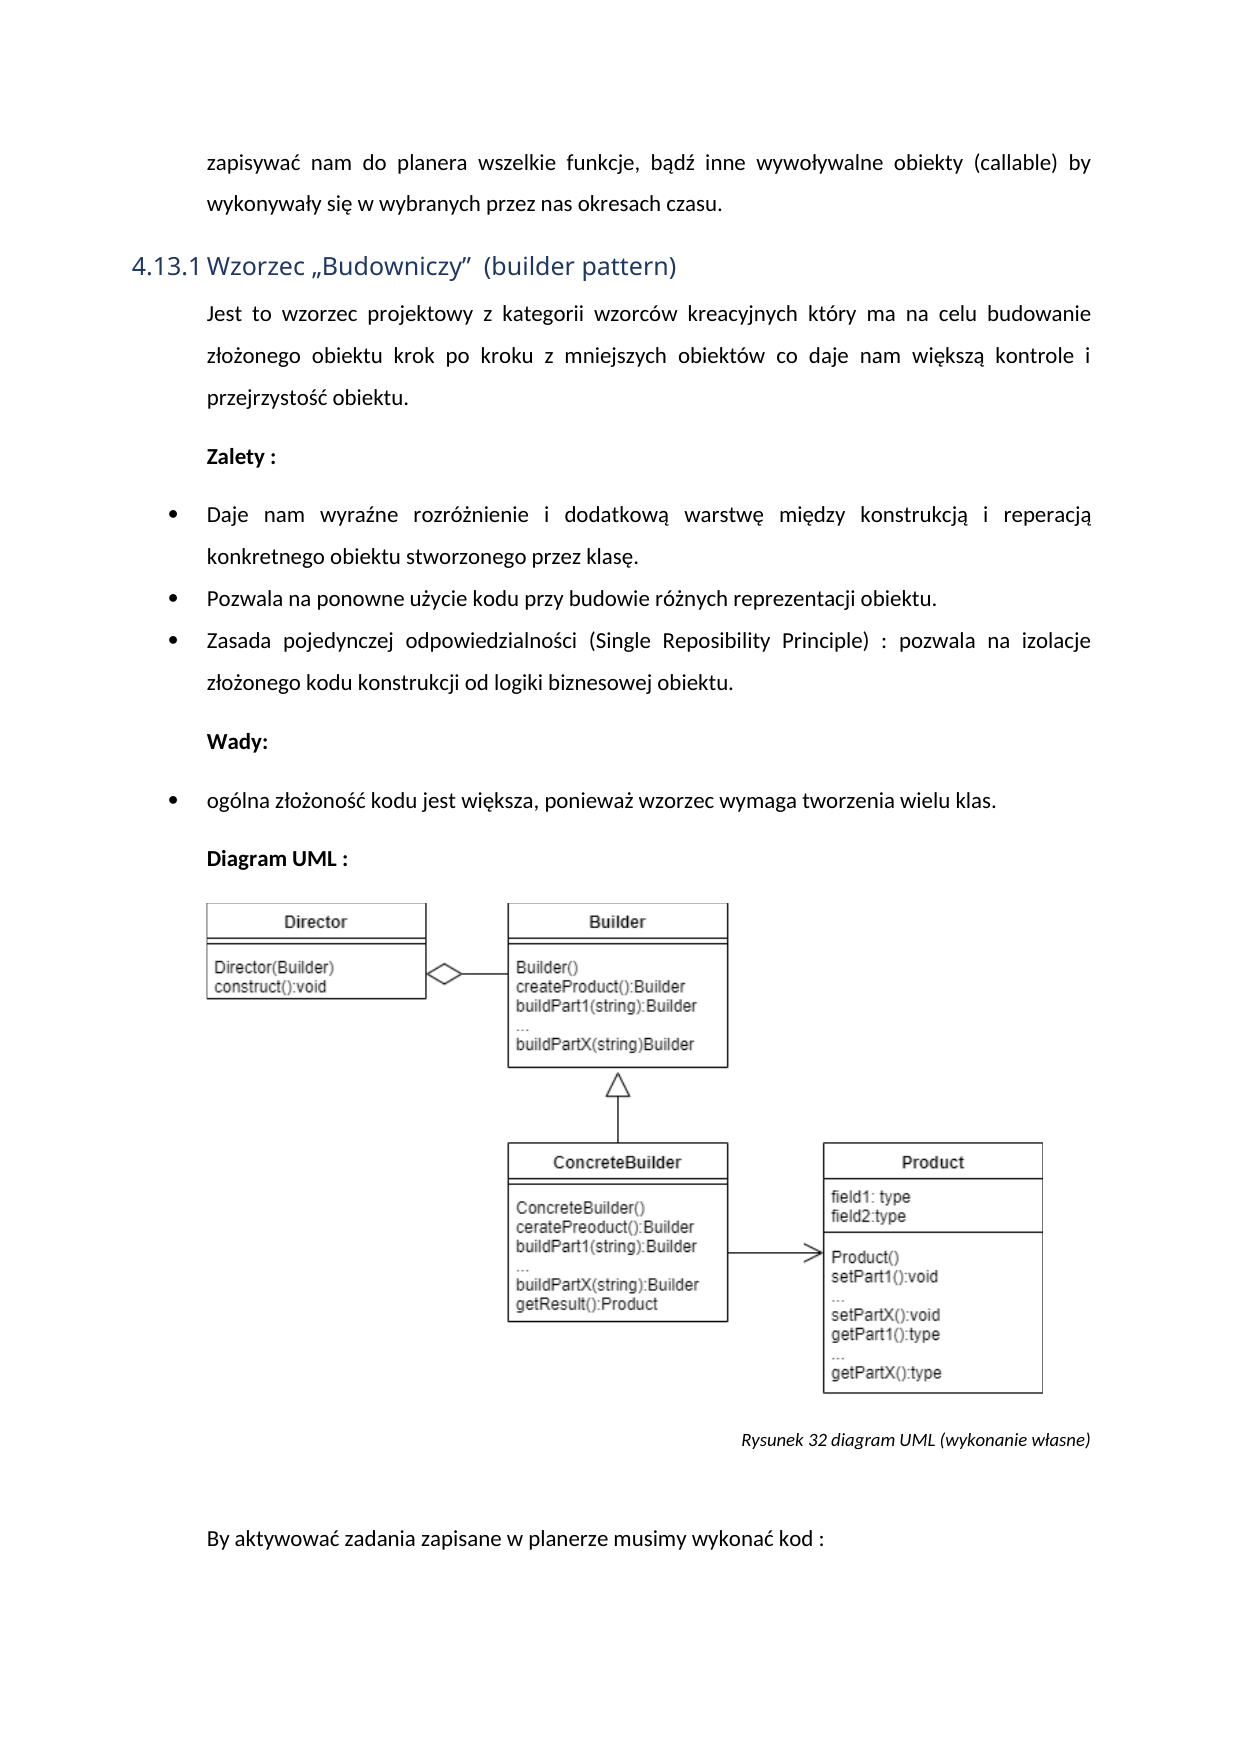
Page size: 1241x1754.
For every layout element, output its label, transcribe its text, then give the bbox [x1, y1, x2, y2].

text Zalety : [207, 442, 1093, 470]
list Daje nam wyraźne rozróżnienie i dodatkową warstwę między konstrukcją i reperacją konkretnego obiektu stworzonego przez klasę. [169, 501, 1093, 571]
text Diagram UML : [207, 844, 1093, 872]
text Wady: [207, 727, 1093, 755]
text Jest to wzorzec projektowy z kategorii wzorców kreacyjnych który ma na celu budowanie złożonego obiektu krok po kroku z mniejszych obiektów co daje nam większą kontrole i przejrzystość obiektu. [207, 299, 1093, 411]
list Zasada pojedynczej odpowiedzialności (Single Reposibility Principle) : pozwala na izolacje złożonego kodu konstrukcji od logiki biznesowej obiektu. [169, 626, 1093, 696]
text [207, 148, 1093, 218]
text By aktywować zadania zapisane w planerze musimy wykonać kod : [207, 1524, 1093, 1552]
picture [206, 903, 1043, 1398]
list ogólna złożoność kodu jest większa, ponieważ wzorzec wymaga tworzenia wielu klas. [169, 786, 1093, 814]
list Pozwala na ponowne użycie kodu przy budowie różnych reprezentacji obiektu. [169, 584, 1093, 612]
subtitle Wzorzec „Budowniczy” (builder pattern) [132, 248, 1093, 282]
